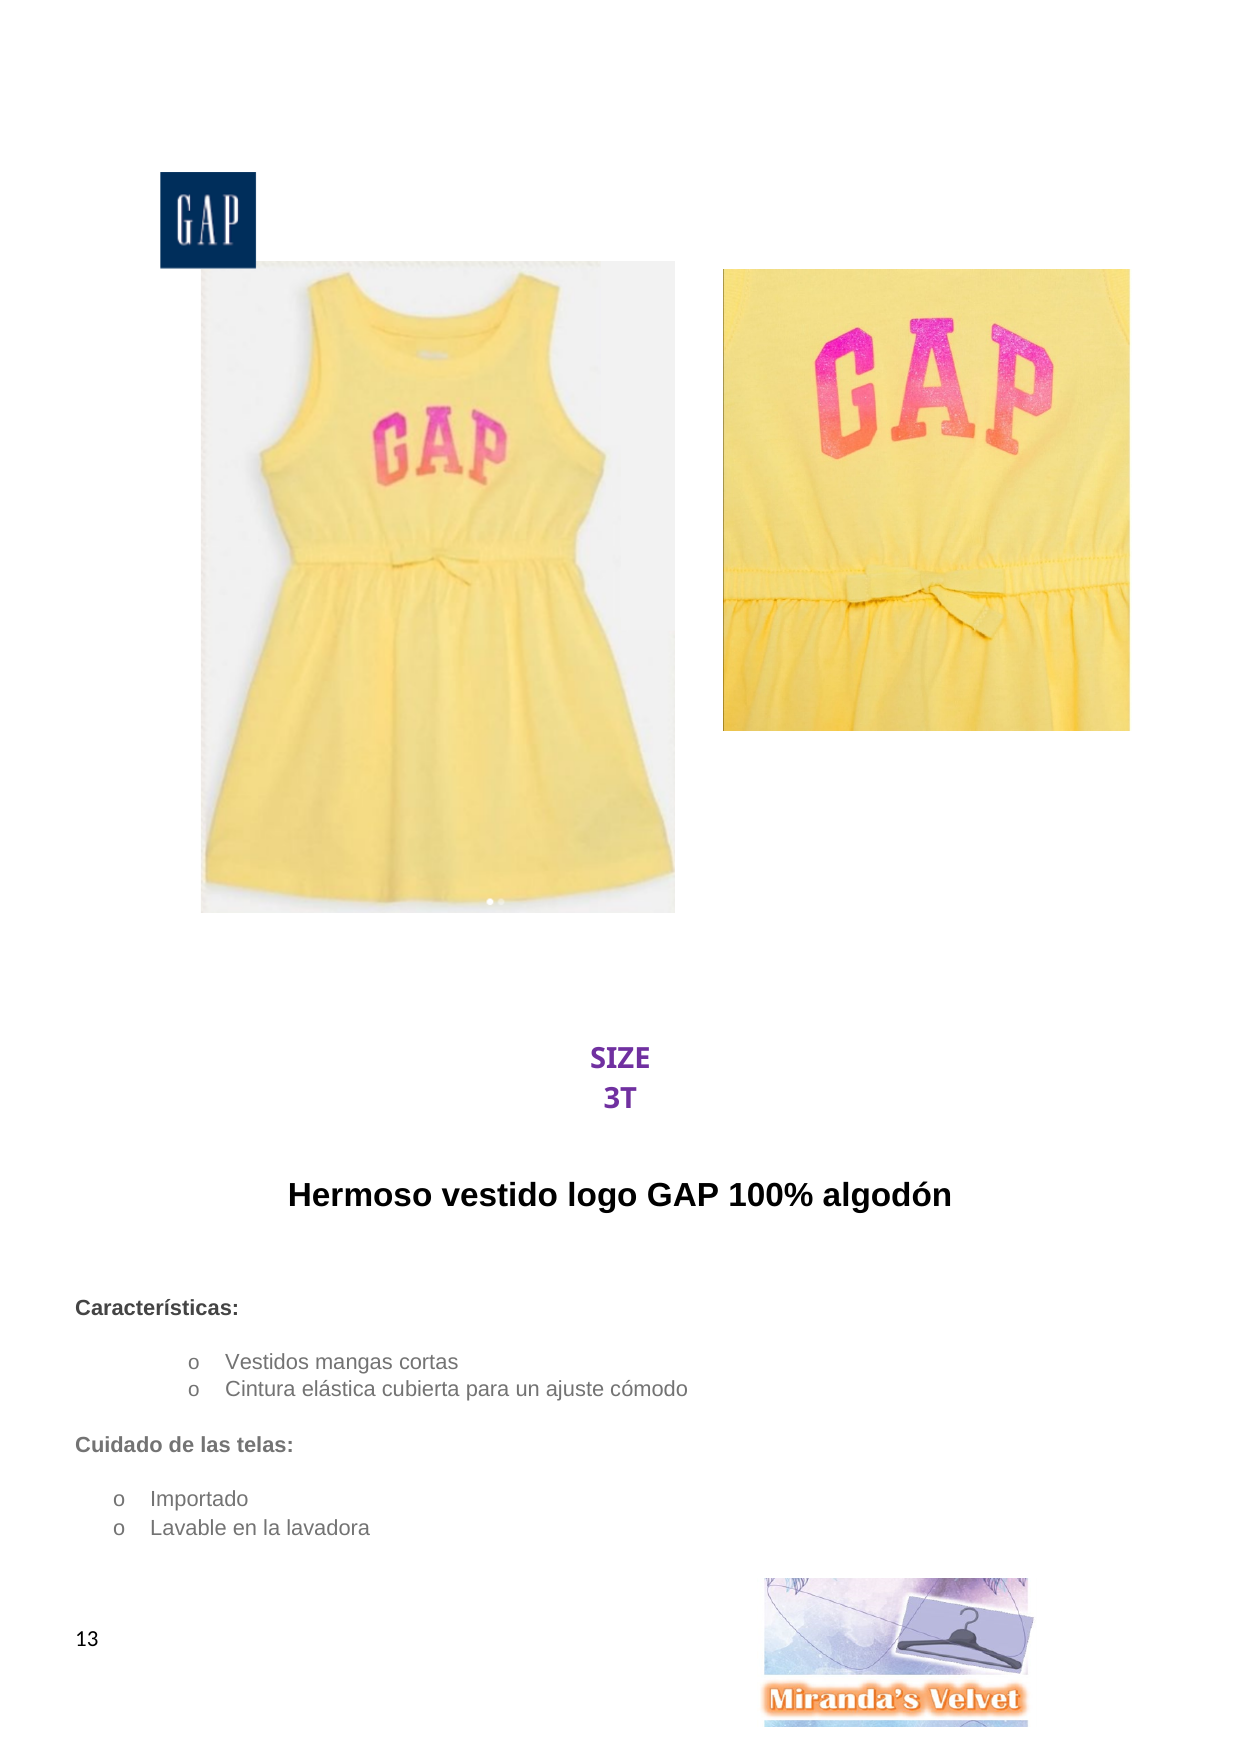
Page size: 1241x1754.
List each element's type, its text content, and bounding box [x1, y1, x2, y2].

text Hermoso vestido logo GAP 100% algodón [75, 1175, 1165, 1213]
picture [723, 269, 1132, 731]
text 3T [75, 1077, 1165, 1117]
picture [160, 172, 675, 913]
text Características: [75, 1294, 1165, 1319]
text SIZE [75, 1037, 1165, 1077]
list Importado [112, 1486, 1165, 1513]
list Vestidos mangas cortas [187, 1349, 1165, 1376]
list Lavable en la lavadora [112, 1515, 1165, 1542]
text Cuidado de las telas: [75, 1431, 1165, 1457]
list Cintura elástica cubierta para un ajuste cómodo [187, 1376, 1165, 1402]
picture [757, 1578, 1037, 1727]
